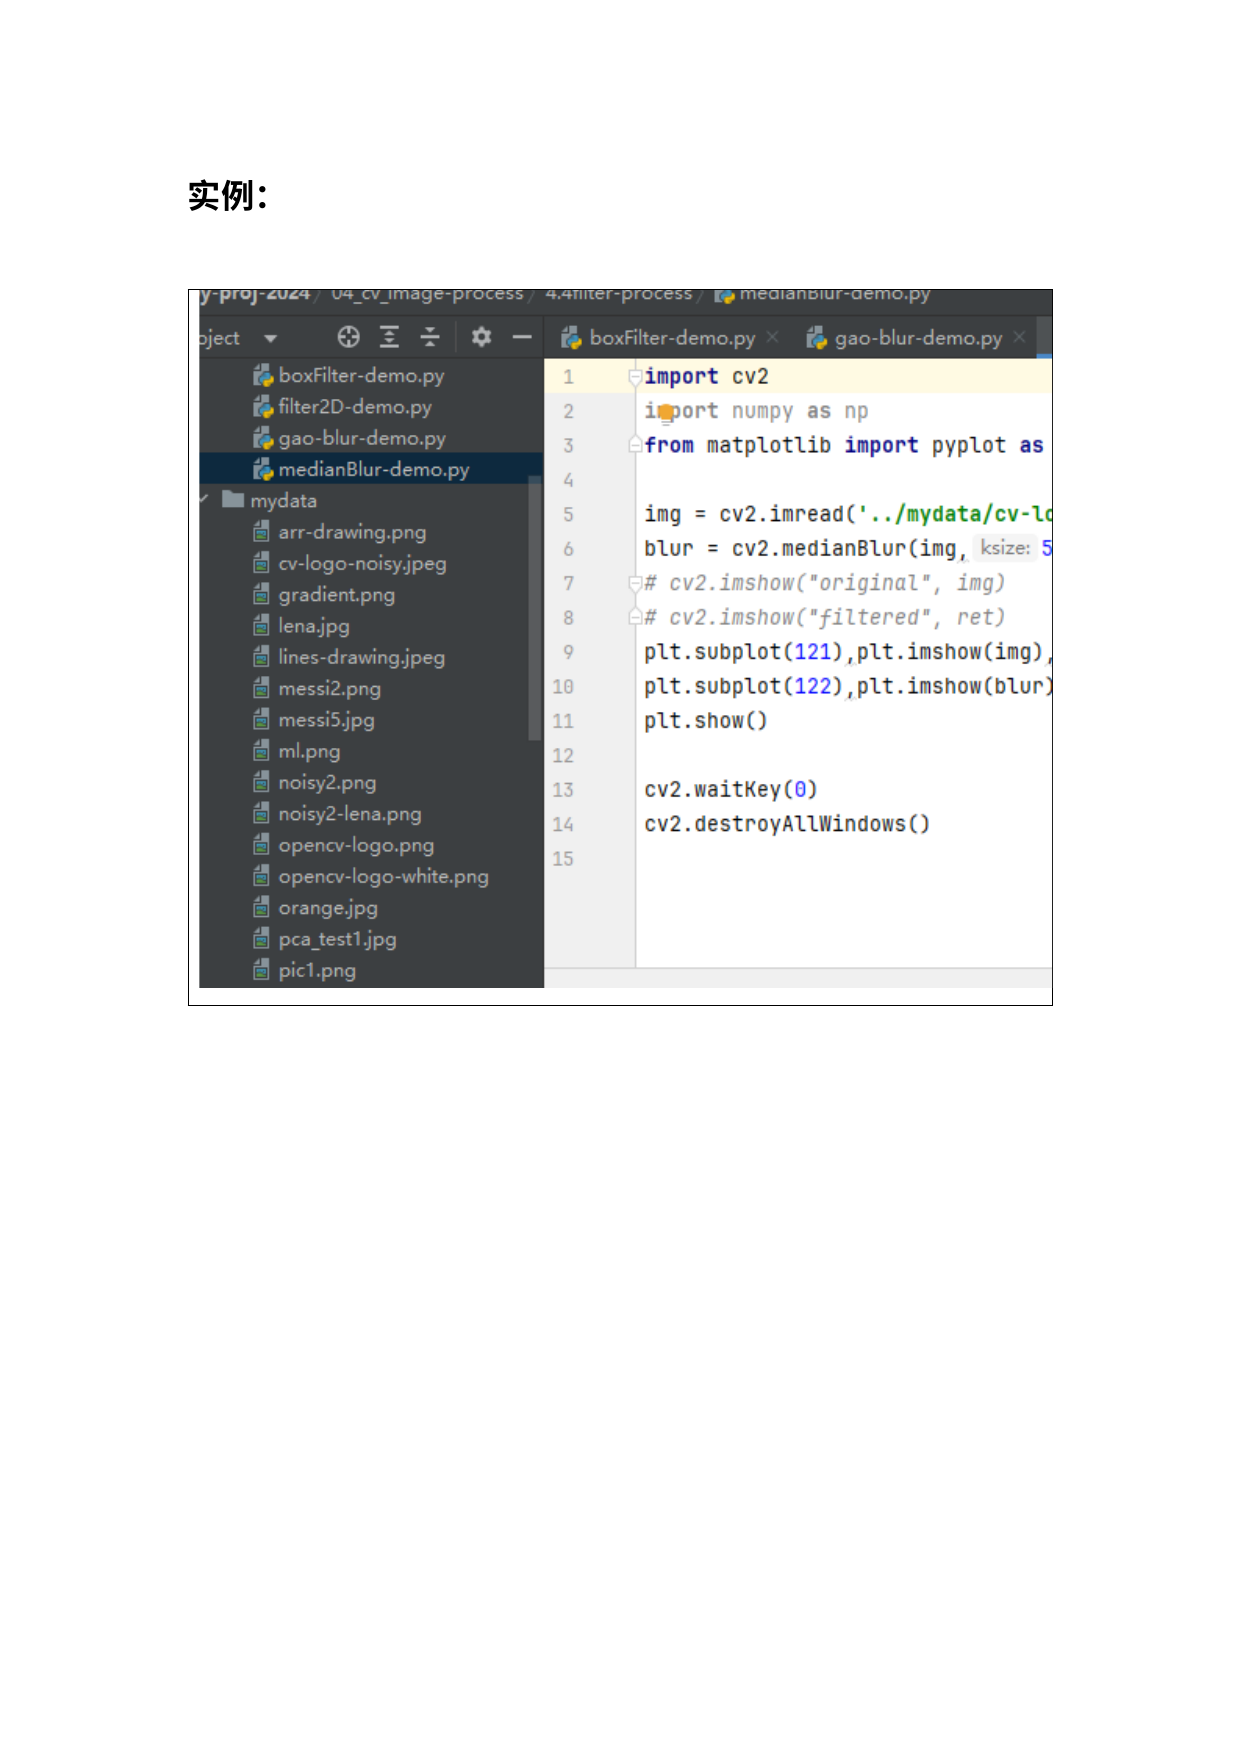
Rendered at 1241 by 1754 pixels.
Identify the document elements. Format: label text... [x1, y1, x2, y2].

picture [199, 290, 1053, 988]
table_header [189, 290, 1052, 1005]
subtitle 实例： [187, 162, 1053, 227]
